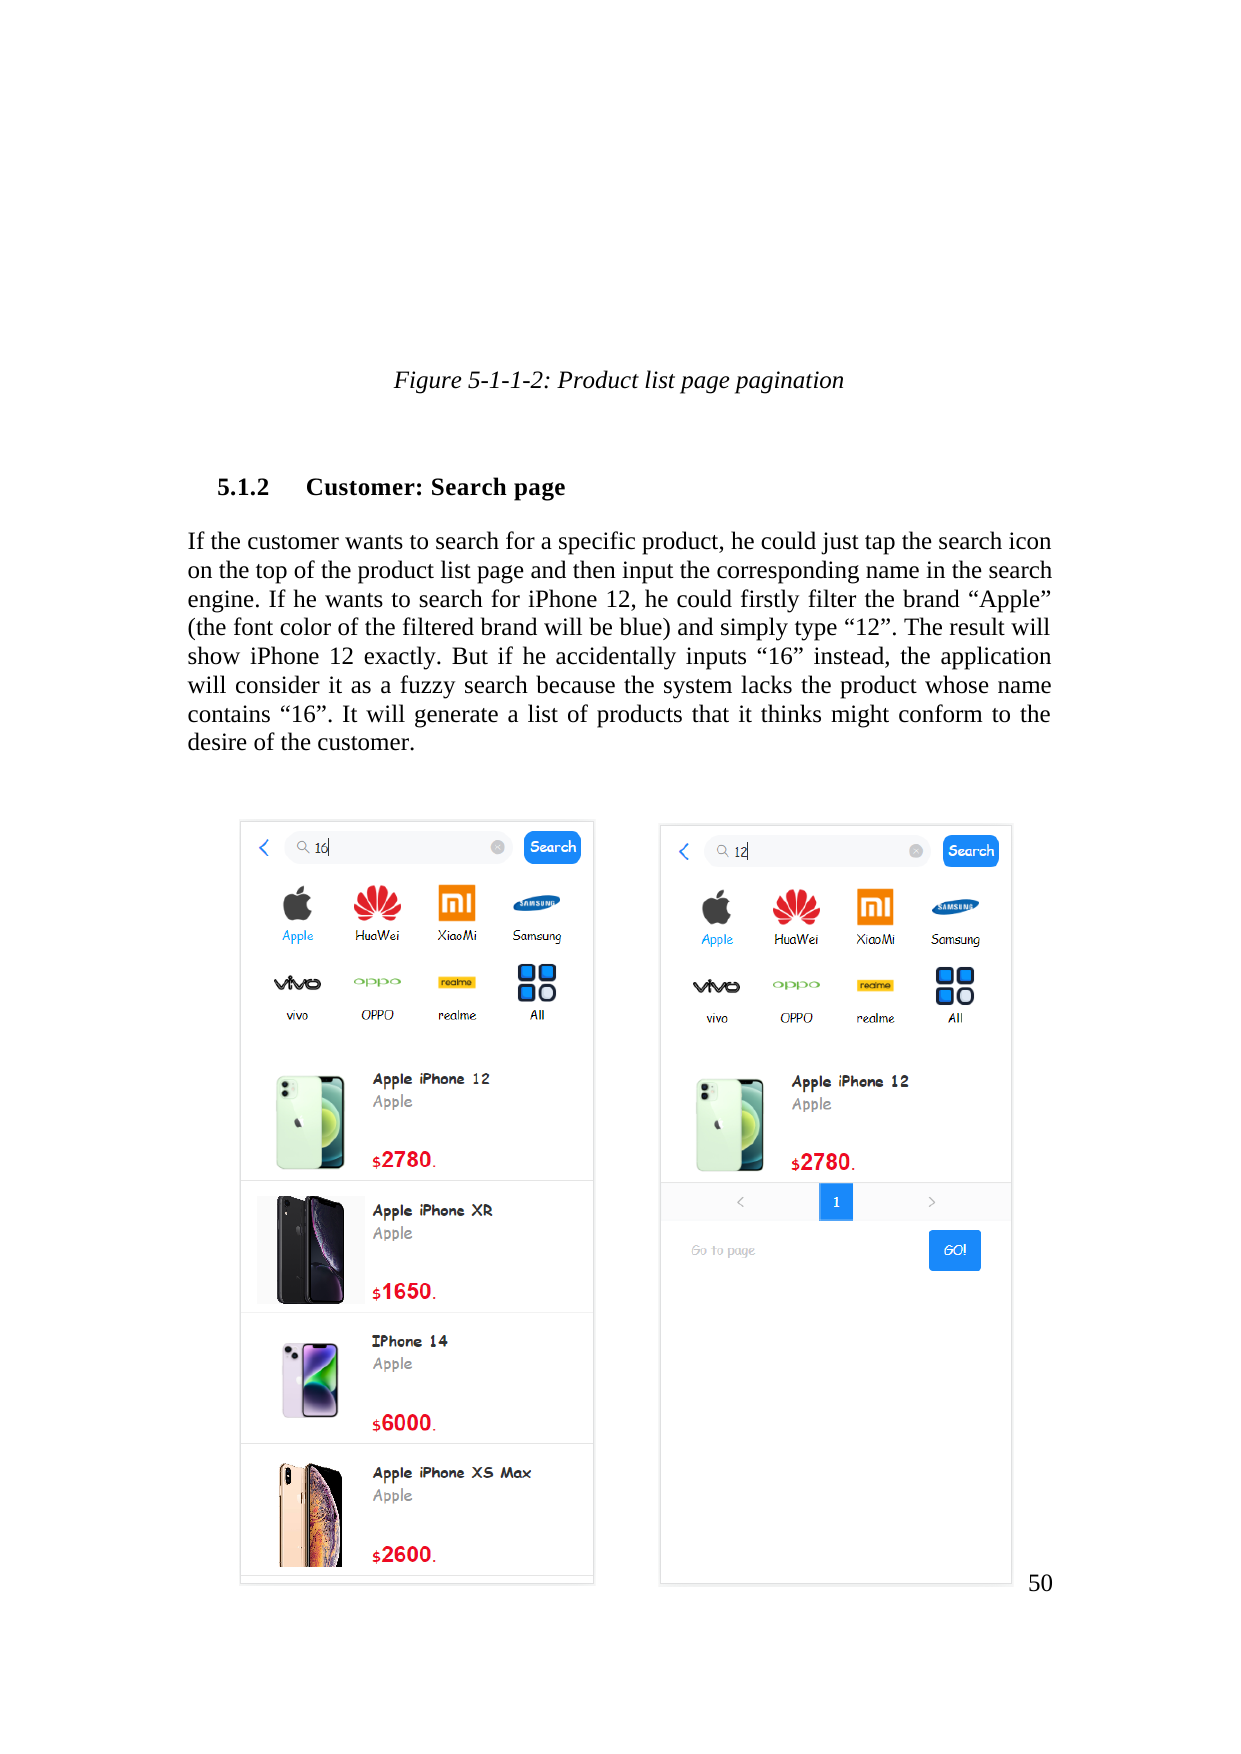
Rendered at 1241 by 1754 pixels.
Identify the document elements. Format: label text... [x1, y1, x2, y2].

text If the customer wants to search for a specific product, he could just tap the search icon on the top of the product list page and then input the corresponding name in the search engine. If he wants to search for iPhone 12, he could firstly filter the brand “Apple” (the font color of the filtered brand will be blue) and simply type “12”. The result will show iPhone 12 exactly. But if he accidentally inputs “16” instead, the application will consider it as a fuzzy search because the system lacks the product whose name contains “16”. It will generate a list of products that it thinks might conform to the desire of the customer. [187, 526, 1053, 756]
picture [239, 819, 596, 1586]
picture [658, 823, 1014, 1587]
subtitle Customer: Search page [217, 472, 1053, 501]
text Figure 5-1-1-2: Product list page pagination [187, 365, 1053, 394]
